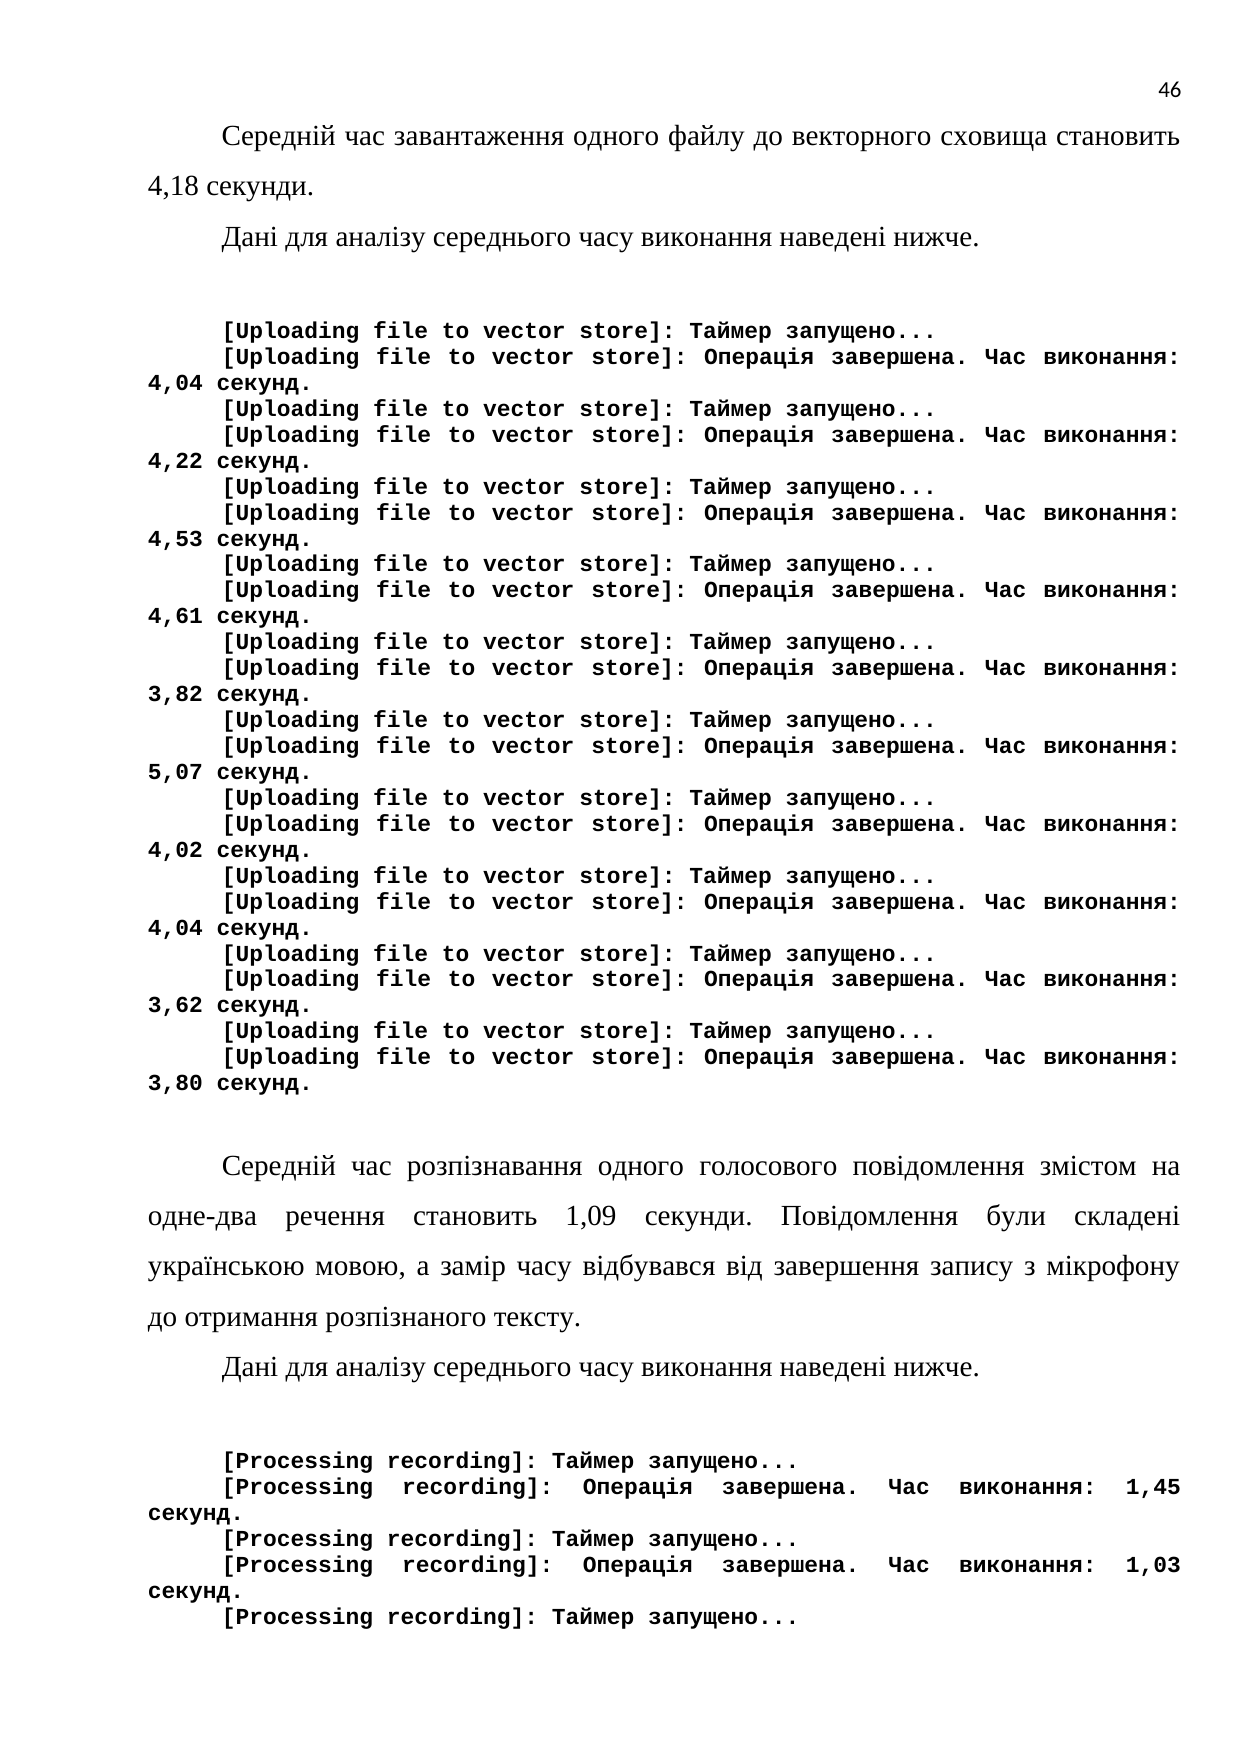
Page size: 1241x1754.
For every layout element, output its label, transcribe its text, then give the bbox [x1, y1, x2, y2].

text [Uploading file to vector store]: Таймер запущено... [148, 786, 1181, 812]
text Середній час розпізнавання одного голосового повідомлення змістом на одне-два речення становить 1,09 секунди. Повідомлення були складені українською мовою, а замір часу відбувався від завершення запису з мікрофону до отримання розпізнаного тексту. [148, 1148, 1181, 1332]
text [Uploading file to vector store]: Таймер запущено... [148, 319, 1181, 345]
text [Processing recording]: Таймер запущено... [148, 1450, 1181, 1476]
text [Uploading file to vector store]: Операція завершена. Час виконання: 4,53 секунд. [148, 501, 1181, 553]
text Дані для аналізу середнього часу виконання наведені нижче. [148, 1349, 1181, 1383]
text [Uploading file to vector store]: Операція завершена. Час виконання: 4,04 секунд. [148, 890, 1181, 942]
text [Uploading file to vector store]: Операція завершена. Час виконання: 3,62 секунд. [148, 968, 1181, 1020]
text [Uploading file to vector store]: Таймер запущено... [148, 942, 1181, 968]
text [148, 1605, 1181, 1631]
text [Uploading file to vector store]: Операція завершена. Час виконання: 4,02 секунд. [148, 812, 1181, 864]
text Середній час завантаження одного файлу до векторного сховища становить 4,18 секунди. [148, 118, 1181, 202]
text [Uploading file to vector store]: Операція завершена. Час виконання: 4,61 секунд. [148, 579, 1181, 631]
text [Uploading file to vector store]: Операція завершена. Час виконання: 4,04 секунд. [148, 345, 1181, 397]
text [Uploading file to vector store]: Таймер запущено... [148, 475, 1181, 501]
text Дані для аналізу середнього часу виконання наведені нижче. [148, 219, 1181, 252]
text [Uploading file to vector store]: Таймер запущено... [148, 553, 1181, 579]
text [Uploading file to vector store]: Таймер запущено... [148, 631, 1181, 657]
text [Uploading file to vector store]: Операція завершена. Час виконання: 3,82 секунд. [148, 657, 1181, 708]
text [148, 1527, 1181, 1553]
text [Uploading file to vector store]: Таймер запущено... [148, 1020, 1181, 1046]
text [Processing recording]: Операція завершена. Час виконання: 1,03 секунд. [148, 1553, 1181, 1605]
text [Uploading file to vector store]: Таймер запущено... [148, 708, 1181, 734]
text [Uploading file to vector store]: Операція завершена. Час виконання: 3,80 секунд. [148, 1046, 1181, 1097]
text [Uploading file to vector store]: Таймер запущено... [148, 864, 1181, 890]
text [Uploading file to vector store]: Таймер запущено... [148, 397, 1181, 423]
text [Processing recording]: Операція завершена. Час виконання: 1,45 секунд. [148, 1476, 1181, 1527]
text [Uploading file to vector store]: Операція завершена. Час виконання: 4,22 секунд. [148, 423, 1181, 475]
text [Uploading file to vector store]: Операція завершена. Час виконання: 5,07 секунд. [148, 734, 1181, 786]
